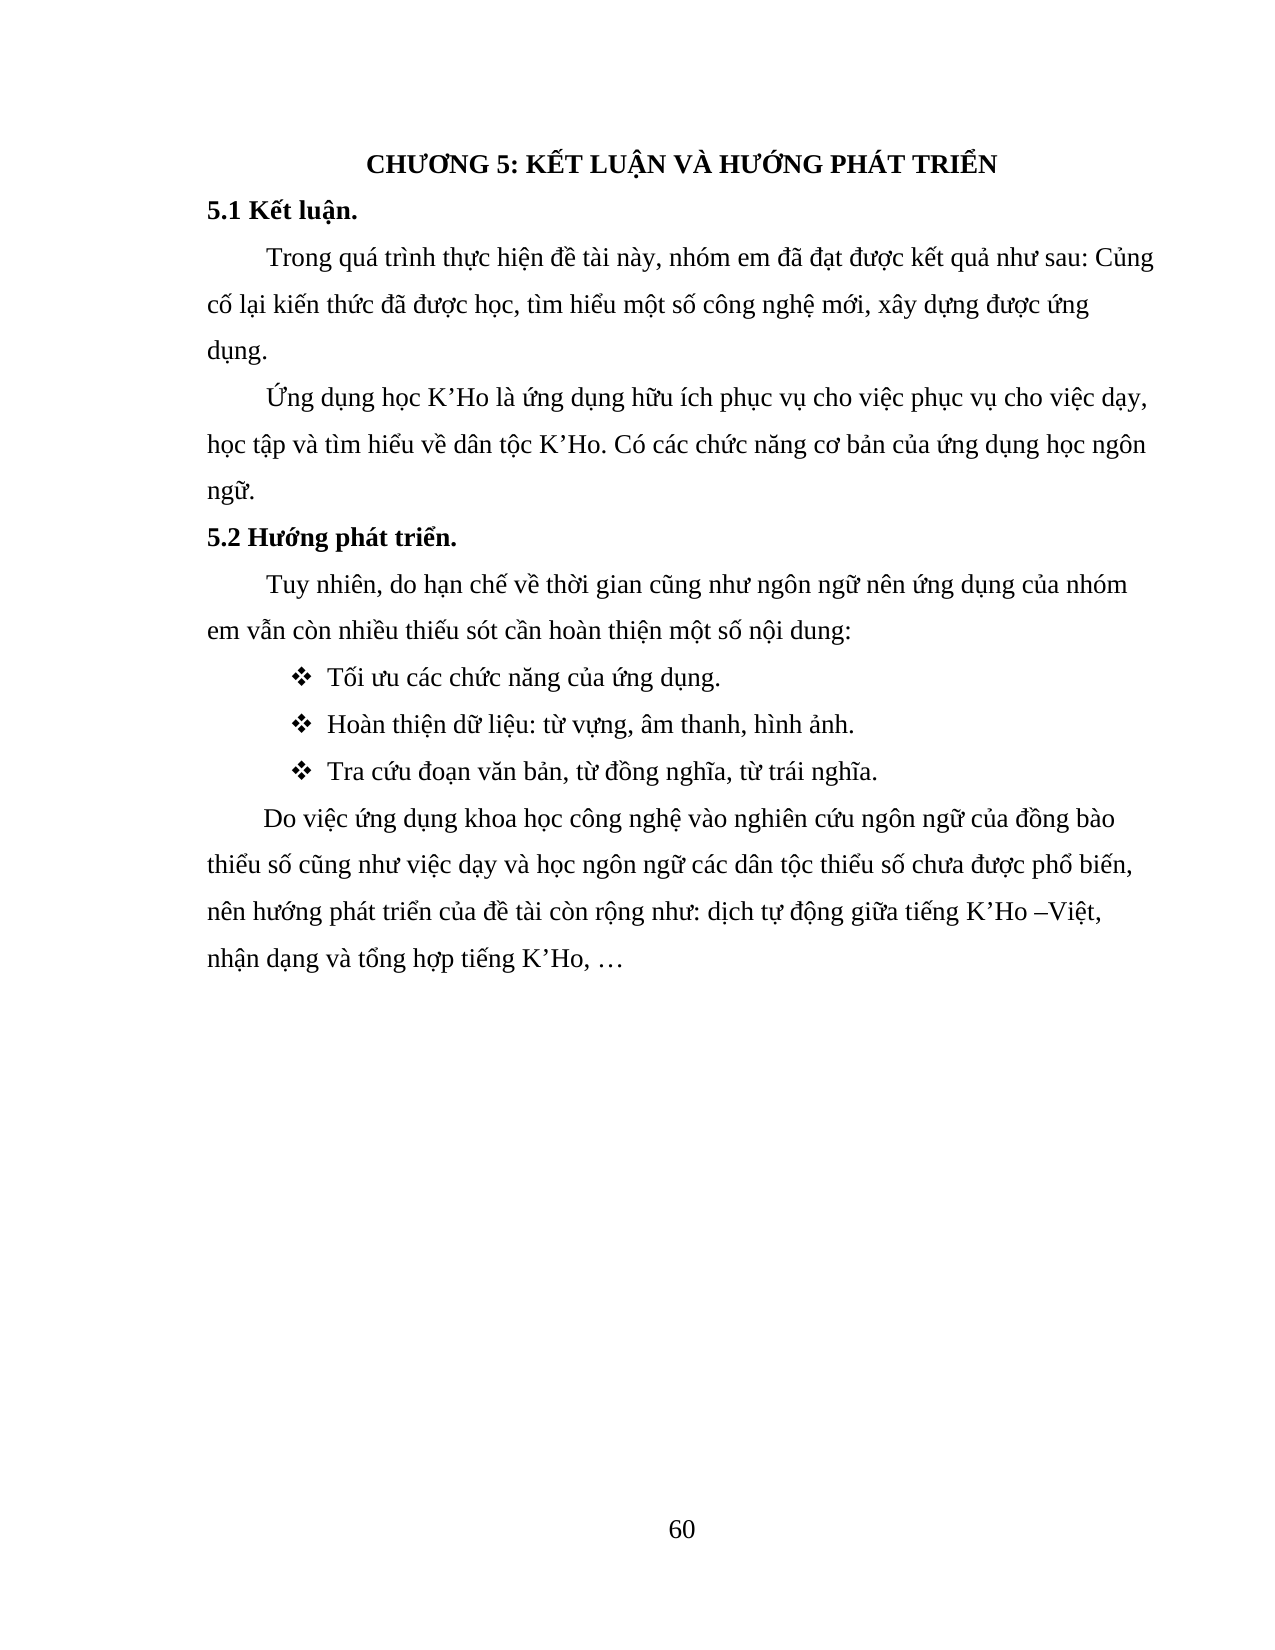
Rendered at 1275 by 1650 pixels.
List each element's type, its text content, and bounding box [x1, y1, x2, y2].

list 5.1 Kết luận. [207, 194, 1157, 226]
list Tối ưu các chức năng của ứng dụng. [289, 661, 1157, 692]
text Ứng dụng học K’Ho là ứng dụng hữu ích phục vụ cho việc phục vụ cho việc dạy, học tập và tìm hiểu về dân tộc K’Ho. Có các chức năng cơ bản của ứng dụng học ngôn ngữ. [207, 381, 1157, 506]
text Do việc ứng dụng khoa học công nghệ vào nghiên cứu ngôn ngữ của đồng bào thiểu số cũng như việc dạy và học ngôn ngữ các dân tộc thiểu số chưa được phổ biến, nên hướng phát triển của đề tài còn rộng như: dịch tự động giữa tiếng K’Ho –Việt, nhận dạng và tổng hợp tiếng K’Ho, … [207, 802, 1157, 973]
text Trong quá trình thực hiện đề tài này, nhóm em đã đạt được kết quả như sau: Củng cố lại kiến thức đã được học, tìm hiểu một số công nghệ mới, xây dựng được ứng dụng. [207, 241, 1157, 366]
subtitle 5.2 Hướng phát triển. [207, 521, 1157, 552]
list Tra cứu đoạn văn bản, từ đồng nghĩa, từ trái nghĩa. [289, 755, 1157, 786]
list CHƯƠNG 5: KẾT LUẬN VÀ HƯỚNG PHÁT TRIỂN [207, 148, 1157, 179]
text Tuy nhiên, do hạn chế về thời gian cũng như ngôn ngữ nên ứng dụng của nhóm em vẫn còn nhiều thiếu sót cần hoàn thiện một số nội dung: [207, 568, 1157, 646]
list Hoàn thiện dữ liệu: từ vựng, âm thanh, hình ảnh. [289, 708, 1157, 739]
